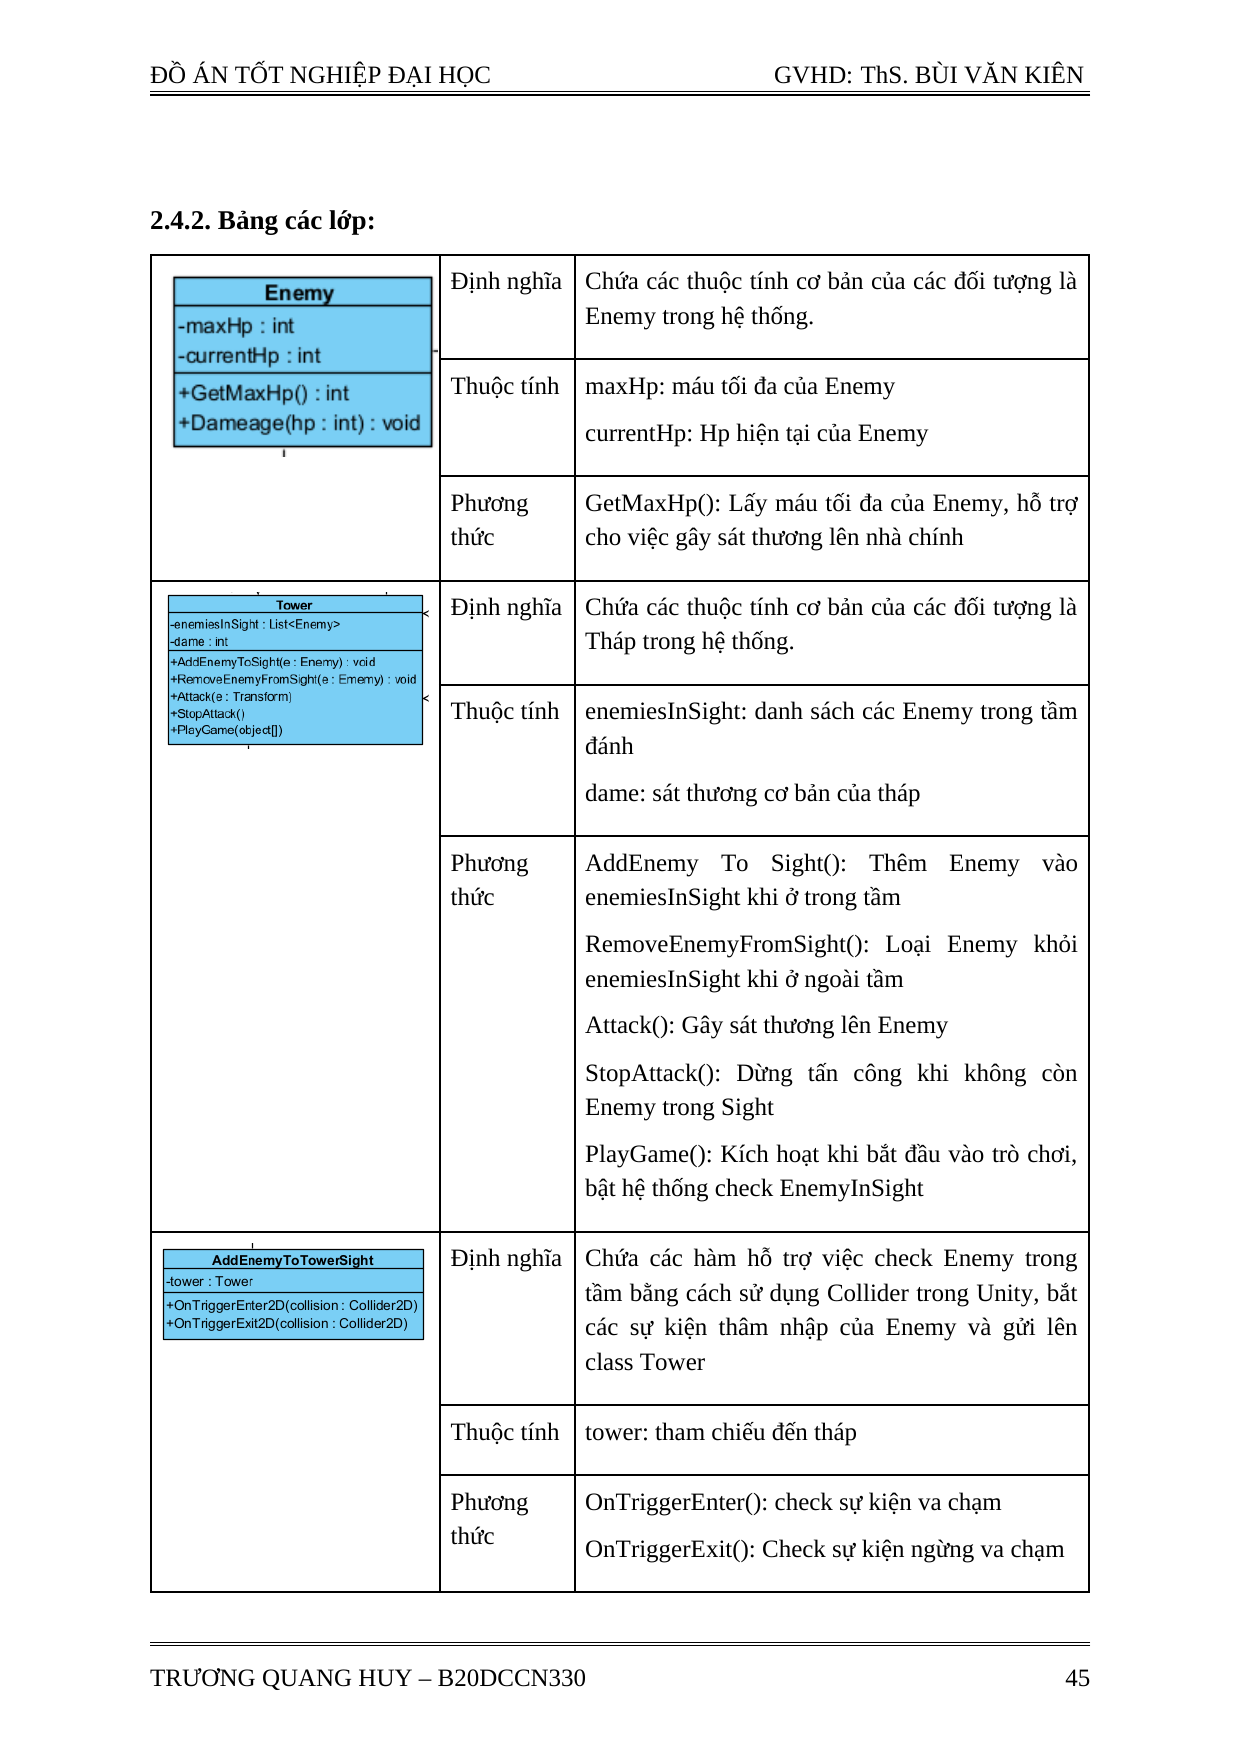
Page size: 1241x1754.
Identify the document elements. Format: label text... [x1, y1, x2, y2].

table_cell Chứa các hàm hỗ trợ việc check Enemy trong tầm bằng cách sử dụng Collider trong Unity, bắt các sự kiện thâm nhập của Enemy và gửi lên class Tower [576, 1233, 1088, 1404]
picture [161, 592, 429, 749]
table_cell Thuộc tính [441, 686, 574, 835]
picture [161, 1243, 429, 1342]
table_cell maxHp: máu tối đa của Enemy currentHp: Hp hiện tại của Enemy [576, 360, 1088, 475]
table_cell OnTriggerEnter(): check sự kiện va chạm OnTriggerExit(): Check sự kiện ngừng va chạm [576, 1476, 1088, 1591]
picture [161, 266, 438, 457]
table_header Chứa các thuộc tính cơ bản của các đối tượng là Enemy trong hệ thống. [576, 256, 1088, 358]
table_cell Định nghĩa [441, 1233, 574, 1404]
table_cell Thuộc tính [441, 360, 574, 475]
table_cell Thuộc tính [441, 1406, 574, 1474]
table_cell Chứa các thuộc tính cơ bản của các đối tượng là Tháp trong hệ thống. [576, 582, 1088, 684]
table_cell Định nghĩa [441, 582, 574, 684]
table_header [152, 256, 439, 579]
table_cell Phương thức [441, 837, 574, 1231]
table_cell [152, 582, 439, 1231]
table_cell Phương thức [441, 1476, 574, 1591]
table_cell GetMaxHp(): Lấy máu tối đa của Enemy, hỗ trợ cho việc gây sát thương lên nhà chính [576, 477, 1088, 579]
table_cell [152, 1233, 439, 1591]
table_cell AddEnemy To Sight(): Thêm Enemy vào enemiesInSight khi ở trong tầm RemoveEnemyFromSight(): Loại Enemy khỏi enemiesInSight khi ở ngoài tầm Attack(): Gây sát thương lên Enemy StopAttack(): Dừng tấn công khi không còn Enemy trong Sight PlayGame(): Kích hoạt khi bắt đầu vào trò chơi, bật hệ thống check EnemyInSight [576, 837, 1088, 1231]
table_header Định nghĩa [441, 256, 574, 358]
table_cell enemiesInSight: danh sách các Enemy trong tầm đánh dame: sát thương cơ bản của tháp [576, 686, 1088, 835]
table_cell Phương thức [441, 477, 574, 579]
subtitle 2.4.2. Bảng các lớp: [150, 204, 1090, 235]
table_cell tower: tham chiếu đến tháp [576, 1406, 1088, 1474]
